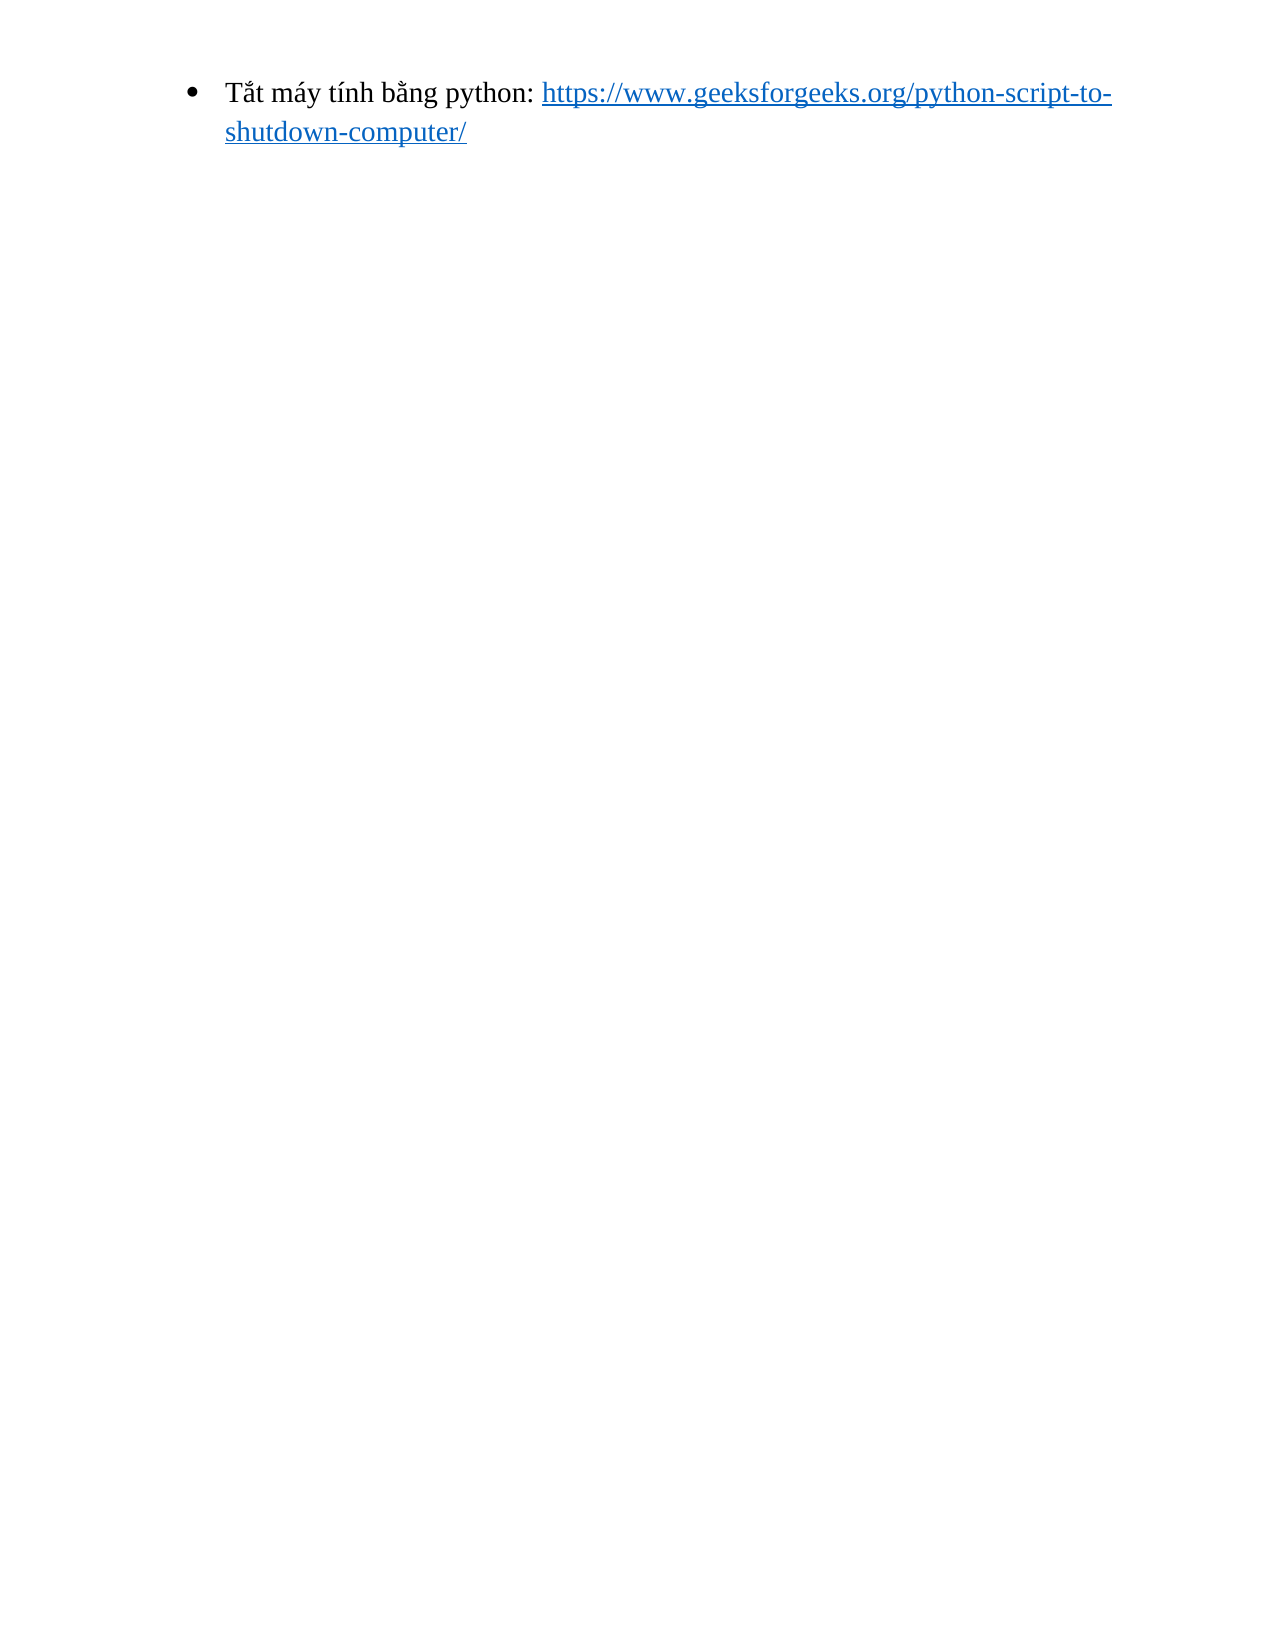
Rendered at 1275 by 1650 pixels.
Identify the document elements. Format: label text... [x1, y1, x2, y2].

list Tắt máy tính bằng python: https://www.geeksforgeeks.org/python-script-to-shutdown-computer/ [187, 75, 1200, 147]
